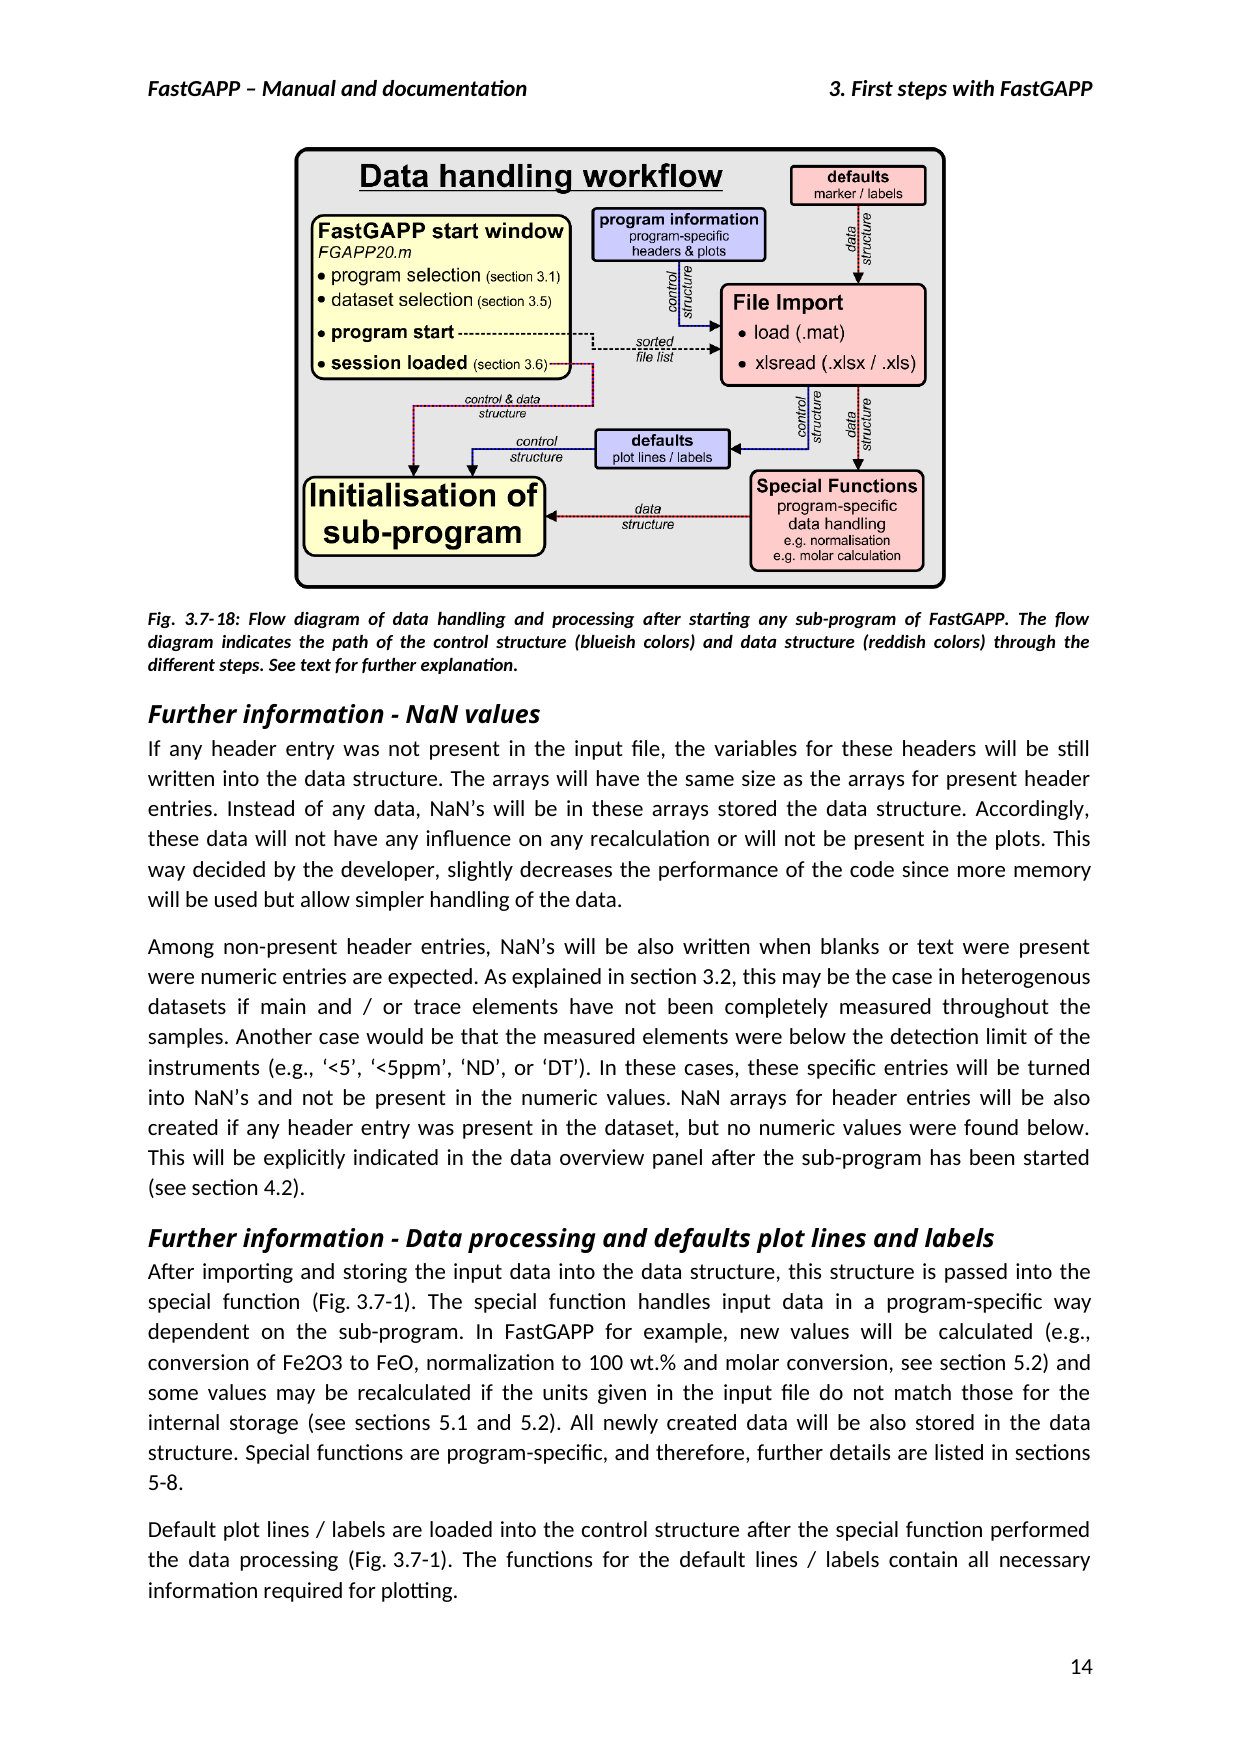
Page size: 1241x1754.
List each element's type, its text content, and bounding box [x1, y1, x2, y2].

text Among non-present header entries, NaN’s will be also written when blanks or text were present were numeric entries are expected. As explained in section 3.2, this may be the case in heterogenous datasets if main and / or trace elements have not been completely measured throughout the samples. Another case would be that the measured elements were below the detection limit of the instruments (e.g., ‘<5’, ‘<5ppm’, ‘ND’, or ‘DT’). In these cases, these specific entries will be turned into NaN’s and not be present in the numeric values. NaN arrays for header entries will be also created if any header entry was present in the dataset, but no numeric values were found below. This will be explicitly indicated in the data overview panel after the sub-program has been started (see section 4.2). [148, 932, 1093, 1201]
picture [294, 147, 946, 589]
text After importing and storing the input data into the data structure, this structure is passed into the special function (Fig. 3.7-1). The special function handles input data in a program-specific way dependent on the sub-program. In FastGAPP for example, new values will be calculated (e.g., conversion of Fe2O3 to FeO, normalization to 100 wt.% and molar conversion, see section 5.2) and some values may be recalculated if the units given in the input file do not match those for the internal storage (see sections 5.1 and 5.2). All newly created data will be also stored in the data structure. Special functions are program-specific, and therefore, further details are listed in sections 5-8. [148, 1257, 1093, 1497]
subtitle Further information - NaN values [148, 697, 1093, 731]
subtitle Further information - Data processing and defaults plot lines and labels [148, 1220, 1093, 1254]
text If any header entry was not present in the input file, the variables for these headers will be still written into the data structure. The arrays will have the same size as the arrays for present header entries. Instead of any data, NaN’s will be in these arrays stored the data structure. Accordingly, these data will not have any influence on any recalculation or will not be present in the plots. This way decided by the developer, slightly decreases the performance of the code since more memory will be used but allow simpler handling of the data. [148, 734, 1093, 913]
text Default plot lines / labels are loaded into the control structure after the special function performed the data processing (Fig. 3.7-1). The functions for the default lines / labels contain all necessary information required for plotting. [148, 1515, 1093, 1604]
